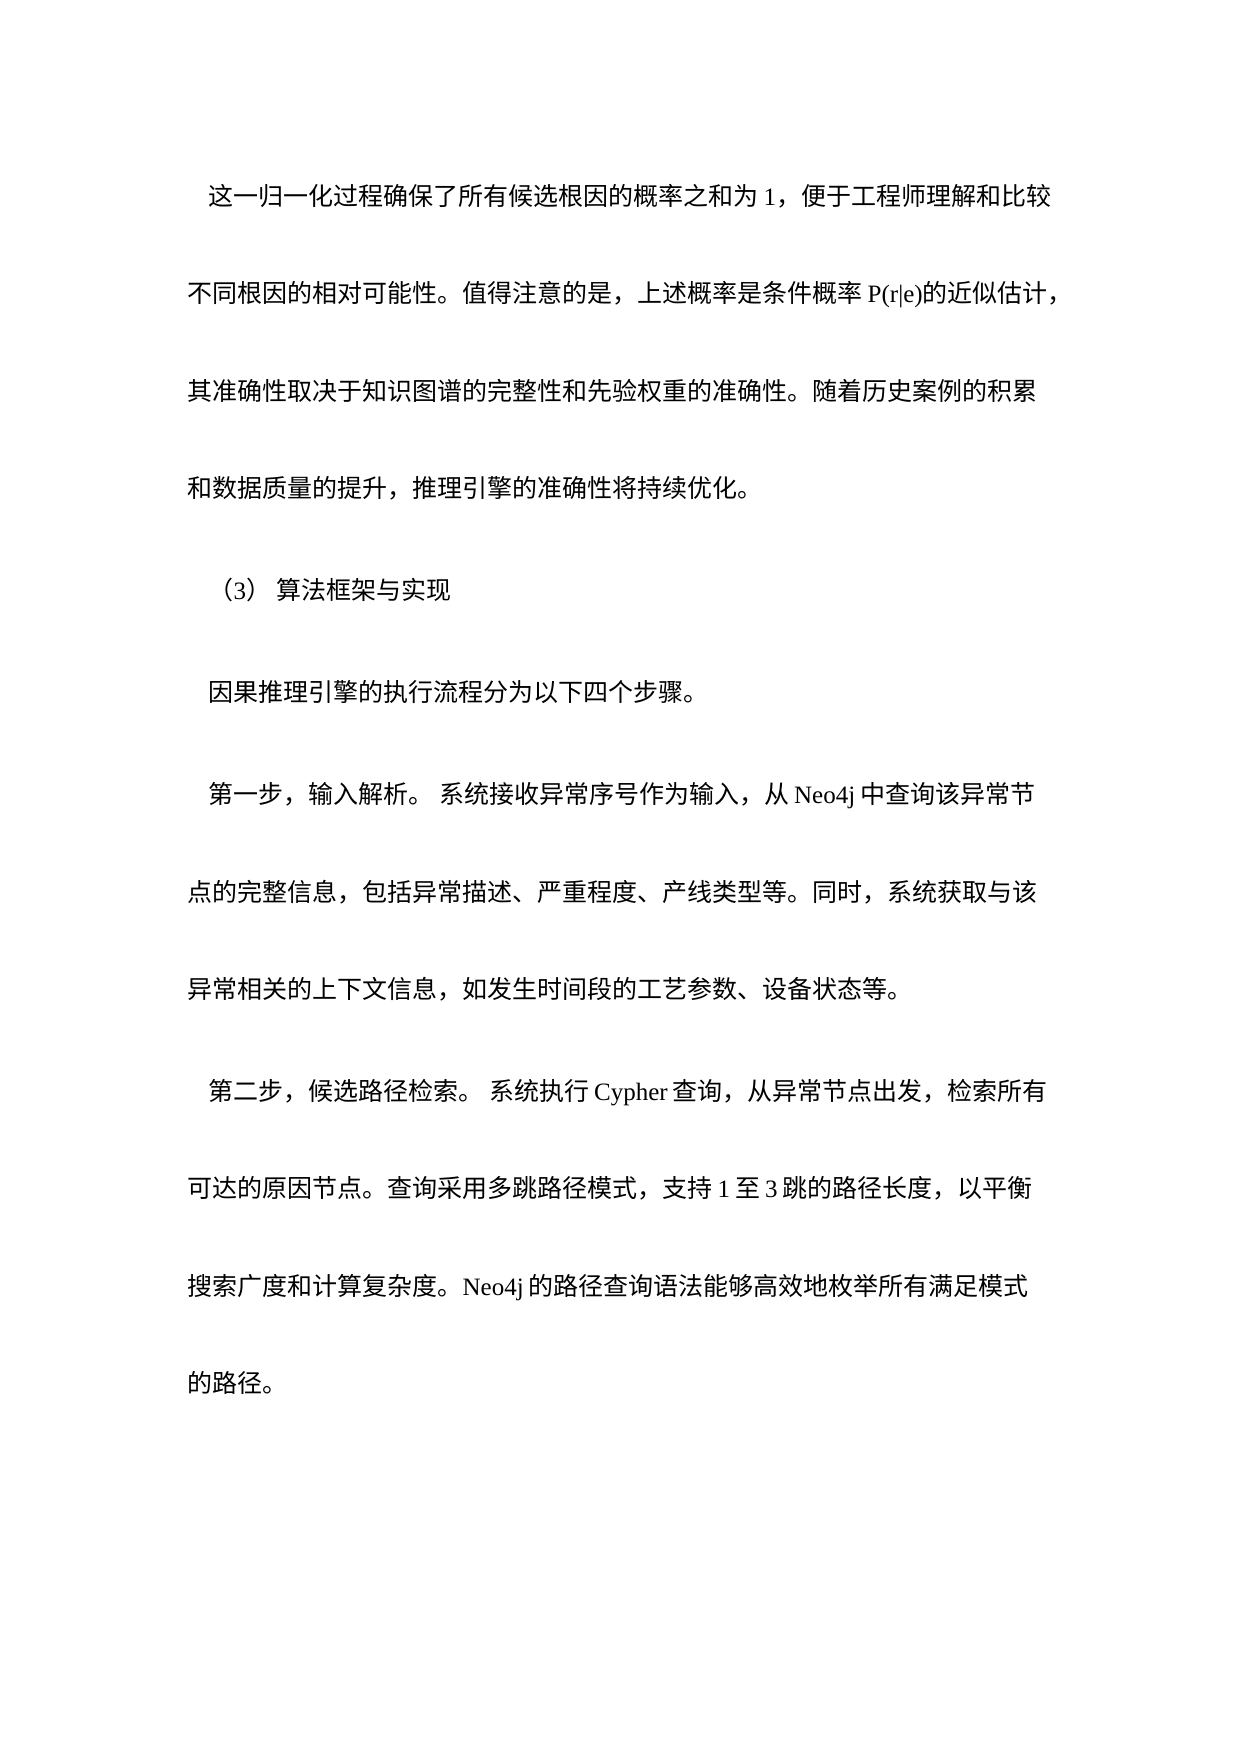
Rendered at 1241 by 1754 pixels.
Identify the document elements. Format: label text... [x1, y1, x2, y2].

text 第一步，输入解析。 系统接收异常序号作为输入，从Neo4j中查询该异常节点的完整信息，包括异常描述、严重程度、产线类型等。同时，系统获取与该异常相关的上下文信息，如发生时间段的工艺参数、设备状态等。 [187, 760, 1053, 1020]
text 因果推理引擎的执行流程分为以下四个步骤。 [187, 658, 1053, 723]
text 这一归一化过程确保了所有候选根因的概率之和为1，便于工程师理解和比较不同根因的相对可能性。值得注意的是，上述概率是条件概率P(r|e)的近似估计，其准确性取决于知识图谱的完整性和先验权重的准确性。随着历史案例的积累和数据质量的提升，推理引擎的准确性将持续优化。 [187, 162, 1053, 519]
text （3） 算法框架与实现 [187, 556, 1053, 621]
text 第二步，候选路径检索。 系统执行Cypher查询，从异常节点出发，检索所有可达的原因节点。查询采用多跳路径模式，支持1至3跳的路径长度，以平衡搜索广度和计算复杂度。Neo4j的路径查询语法能够高效地枚举所有满足模式的路径。 [187, 1057, 1053, 1414]
